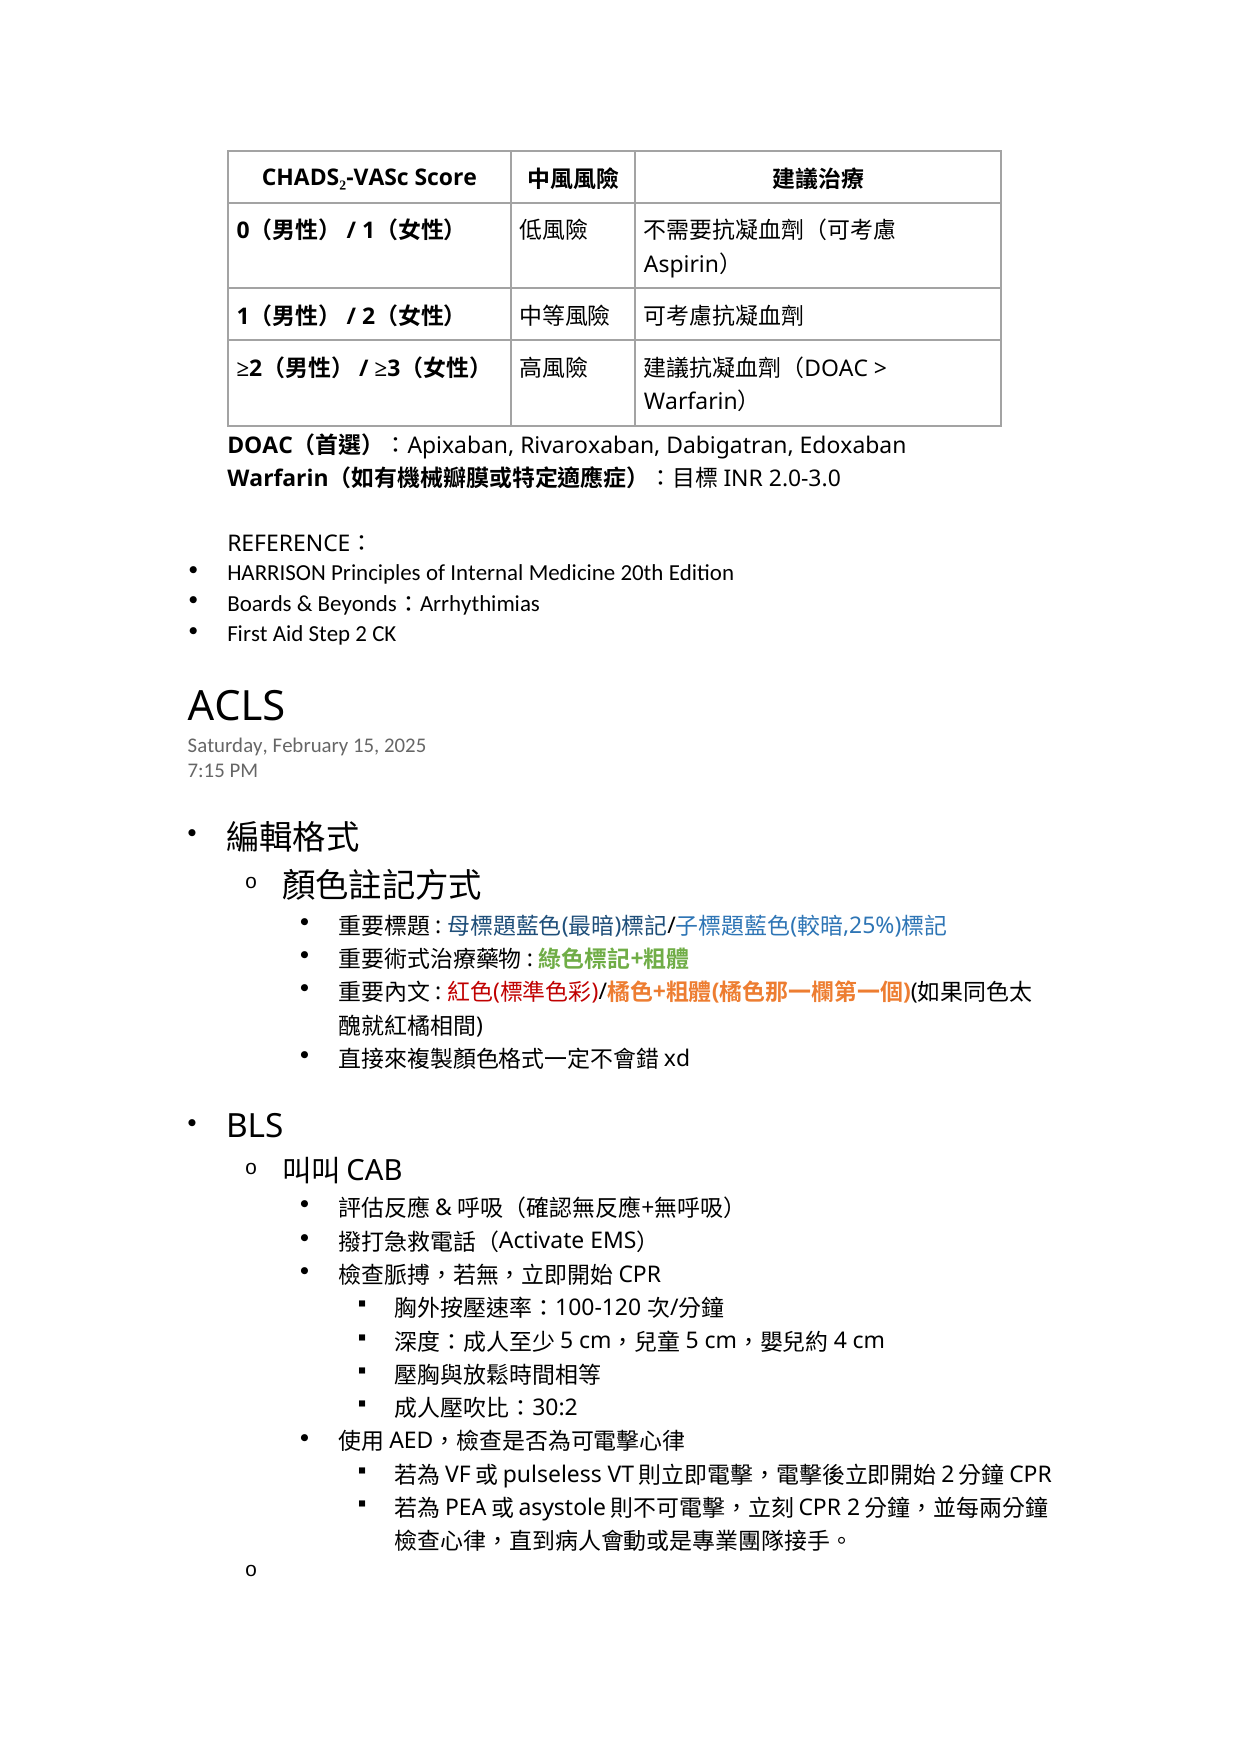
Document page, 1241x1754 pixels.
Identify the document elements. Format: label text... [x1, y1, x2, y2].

table_cell 不需要抗凝血劑（可考慮 Aspirin） [636, 204, 1000, 287]
list 直接來複製顏色格式一定不會錯xd [301, 1041, 1053, 1074]
table_cell 高風險 [512, 341, 634, 425]
list 重要術式治療藥物 : 綠色標記+粗體 [301, 941, 1053, 974]
text 7:15 PM [187, 758, 1053, 783]
table_header 建議治療 [636, 152, 1000, 202]
list 檢查脈搏，若無，立即開始 CPR [301, 1257, 1053, 1290]
text REFERENCE： [227, 525, 1053, 558]
table_cell 1（男性） / 2（女性） [229, 289, 510, 339]
list 重要內文 : 紅色(標準色彩)/橘色+粗體(橘色那一欄第一個)(如果同色太醜就紅橘相間) [301, 974, 1053, 1041]
list 使用 AED，檢查是否為可電擊心律 [301, 1423, 1053, 1457]
list 若為PEA或asystole則不可電擊，立刻CPR 2分鐘，並每兩分鐘檢查心律，直到病人會動或是專業團隊接手。 [357, 1490, 1053, 1556]
list 壓胸與放鬆時間相等 [357, 1357, 1053, 1390]
list 撥打急救電話（Activate EMS） [301, 1223, 1053, 1257]
list HARRISON Principles of Internal Medicine 20th Edition [189, 558, 1053, 586]
list First Aid Step 2 CK [189, 619, 1053, 647]
list 評估反應 & 呼吸（確認無反應+無呼吸） [301, 1190, 1053, 1223]
table_cell 建議抗凝血劑（DOAC > Warfarin） [636, 341, 1000, 425]
list 若為VF或pulseless VT則立即電擊，電擊後立即開始2分鐘CPR [357, 1457, 1053, 1490]
list Boards & Beyonds：Arrhythimias [189, 586, 1053, 619]
table_cell 中等風險 [512, 289, 634, 339]
list BLS [188, 1102, 1053, 1148]
list 深度：成人至少 5 cm，兒童 5 cm，嬰兒約 4 cm [357, 1323, 1053, 1357]
table_cell 0（男性） / 1（女性） [229, 204, 510, 287]
list 重要標題 : 母標題藍色(最暗)標記/子標題藍色(較暗,25%)標記 [301, 907, 1053, 941]
table_header 中風風險 [512, 152, 634, 202]
list 叫叫CAB [244, 1148, 1053, 1190]
table_cell 低風險 [512, 204, 634, 287]
text Saturday, February 15, 2025 [187, 732, 1053, 758]
text ACLS [187, 675, 1053, 732]
list 胸外按壓速率：100-120 次/分鐘 [357, 1290, 1053, 1323]
table_header CHADS₂-VASc Score [229, 152, 510, 202]
list 成人壓吹比：30:2 [357, 1390, 1053, 1423]
text DOAC（首選）：Apixaban, Rivaroxaban, Dabigatran, Edoxaban Warfarin（如有機械瓣膜或特定適應症）：目標 INR 2.0-3.0 [227, 427, 1053, 493]
list 編輯格式 [188, 811, 1053, 859]
list 顏色註記方式 [244, 859, 1053, 907]
table_cell ≥2（男性） / ≥3（女性） [229, 341, 510, 425]
table_cell 可考慮抗凝血劑 [636, 289, 1000, 339]
